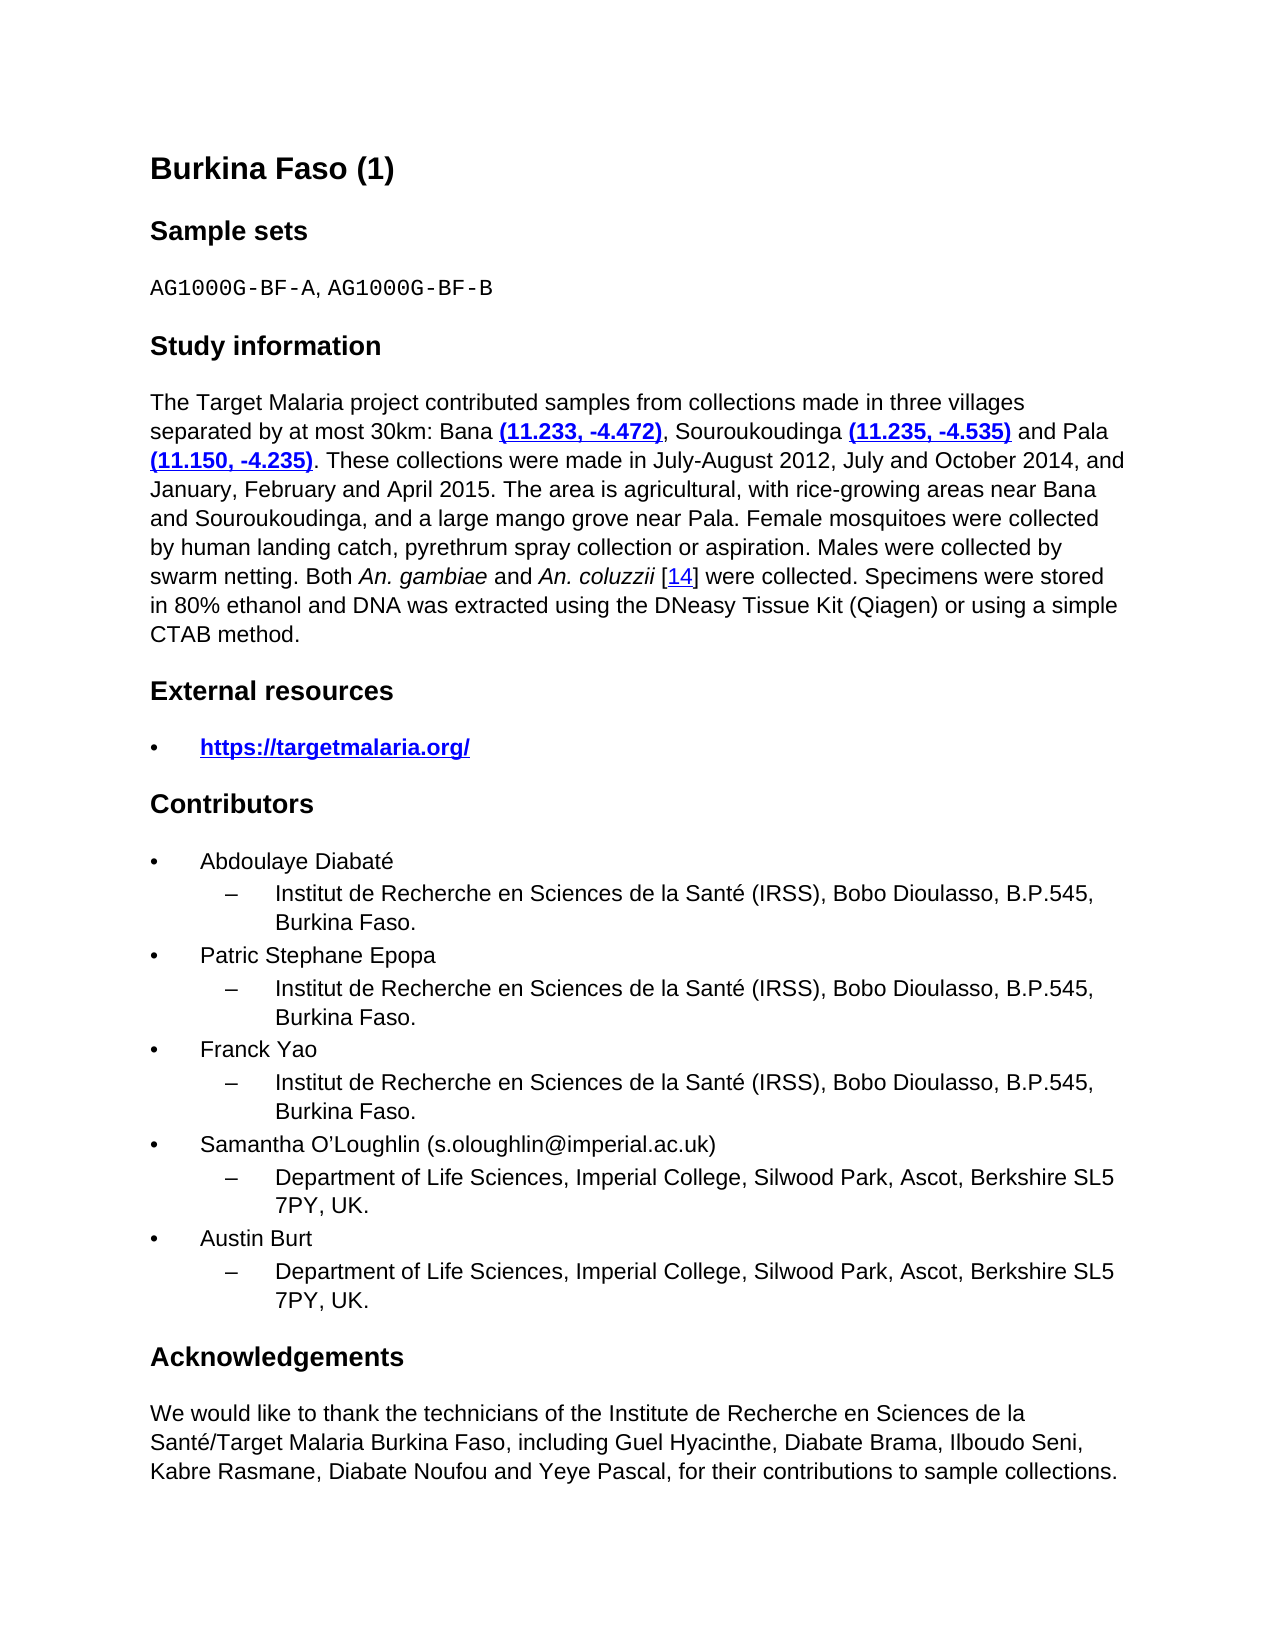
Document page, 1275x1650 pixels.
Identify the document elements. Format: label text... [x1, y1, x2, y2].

subtitle Sample sets [150, 214, 1125, 246]
list Institut de Recherche en Sciences de la Santé (IRSS), Bobo Dioulasso, B.P.545, Burkina Faso. [225, 975, 1125, 1030]
list Austin Burt [150, 1225, 1125, 1252]
subtitle Study information [150, 330, 1125, 361]
list Department of Life Sciences, Imperial College, Silwood Park, Ascot, Berkshire SL5 7PY, UK. [225, 1163, 1125, 1219]
text The Target Malaria project contributed samples from collections made in three villages separated by at most 30km: Bana (11.233, -4.472), Souroukoudinga (11.235, -4.535) and Pala (11.150, -4.235). These collections were made in July-August 2012, July and October 2014, and January, February and April 2015. The area is agricultural, with rice-growing areas near Bana and Souroukoudinga, and a large mango grove near Pala. Female mosquitoes were collected by human landing catch, pyrethrum spray collection or aspiration. Males were collected by swarm netting. Both An. gambiae and An. coluzzii [14] were collected. Specimens were stored in 80% ethanol and DNA was extracted using the DNeasy Tissue Kit (Qiagen) or using a simple CTAB method. [150, 389, 1125, 647]
list Institut de Recherche en Sciences de la Santé (IRSS), Bobo Dioulasso, B.P.545, Burkina Faso. [225, 1069, 1125, 1124]
subtitle External resources [150, 675, 1125, 706]
list Samantha O’Loughlin (s.oloughlin@imperial.ac.uk) [150, 1131, 1125, 1157]
subtitle Contributors [150, 788, 1125, 819]
list Department of Life Sciences, Imperial College, Silwood Park, Ascot, Berkshire SL5 7PY, UK. [225, 1258, 1125, 1313]
list Franck Yao [150, 1036, 1125, 1063]
subtitle Burkina Faso (1) [150, 150, 1125, 186]
text We would like to thank the technicians of the Institute de Recherche en Sciences de la Santé/Target Malaria Burkina Faso, including Guel Hyacinthe, Diabate Brama, Ilboudo Seni, Kabre Rasmane, Diabate Noufou and Yeye Pascal, for their contributions to sample collections. [150, 1400, 1125, 1484]
subtitle Acknowledgements [150, 1341, 1125, 1372]
list Institut de Recherche en Sciences de la Santé (IRSS), Bobo Dioulasso, B.P.545, Burkina Faso. [225, 880, 1125, 936]
list https://targetmalaria.org/ [150, 734, 1125, 761]
list Abdoulaye Diabaté [150, 848, 1125, 874]
list Patric Stephane Epopa [150, 942, 1125, 968]
text AG1000G-BF-A, AG1000G-BF-B [150, 274, 1125, 302]
